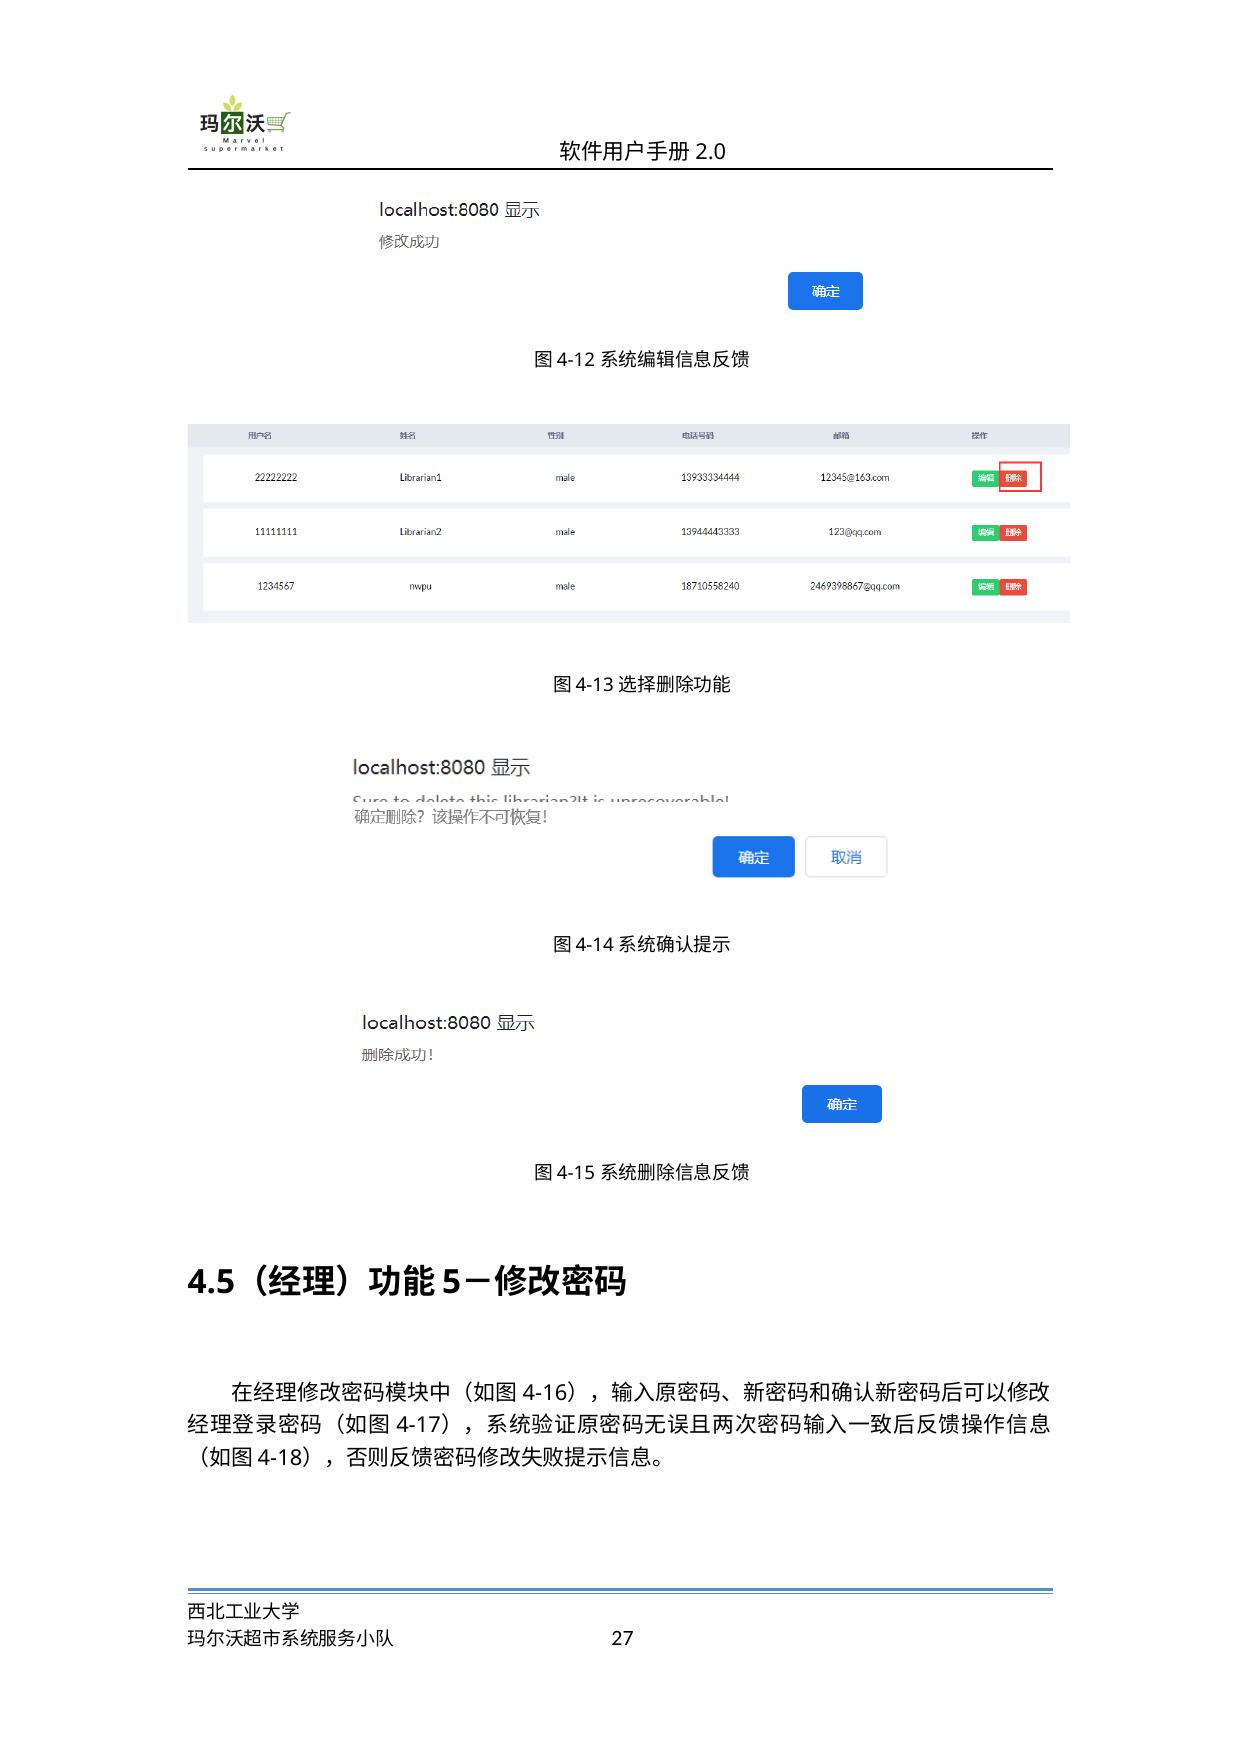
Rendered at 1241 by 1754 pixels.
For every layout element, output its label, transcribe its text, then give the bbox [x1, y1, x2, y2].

picture [360, 180, 880, 325]
text 图4-13 选择删除功能 [187, 667, 1053, 700]
picture [187, 419, 1070, 623]
text 图4-12 系统编辑信息反馈 [187, 342, 1053, 375]
picture [187, 88, 304, 160]
text 图4-15 系统删除信息反馈 [187, 1155, 1053, 1187]
text 在经理修改密码模块中（如图4-16），输入原密码、新密码和确认新密码后可以修改经理登录密码（如图4-17），系统验证原密码无误且两次密码输入一致后反馈操作信息（如图4-18），否则反馈密码修改失败提示信息。 [187, 1374, 1053, 1472]
picture [334, 732, 906, 897]
picture [344, 992, 896, 1139]
subtitle 4.5（经理）功能5－修改密码 [187, 1247, 1053, 1312]
text 图4-14 系统确认提示 [187, 927, 1053, 960]
